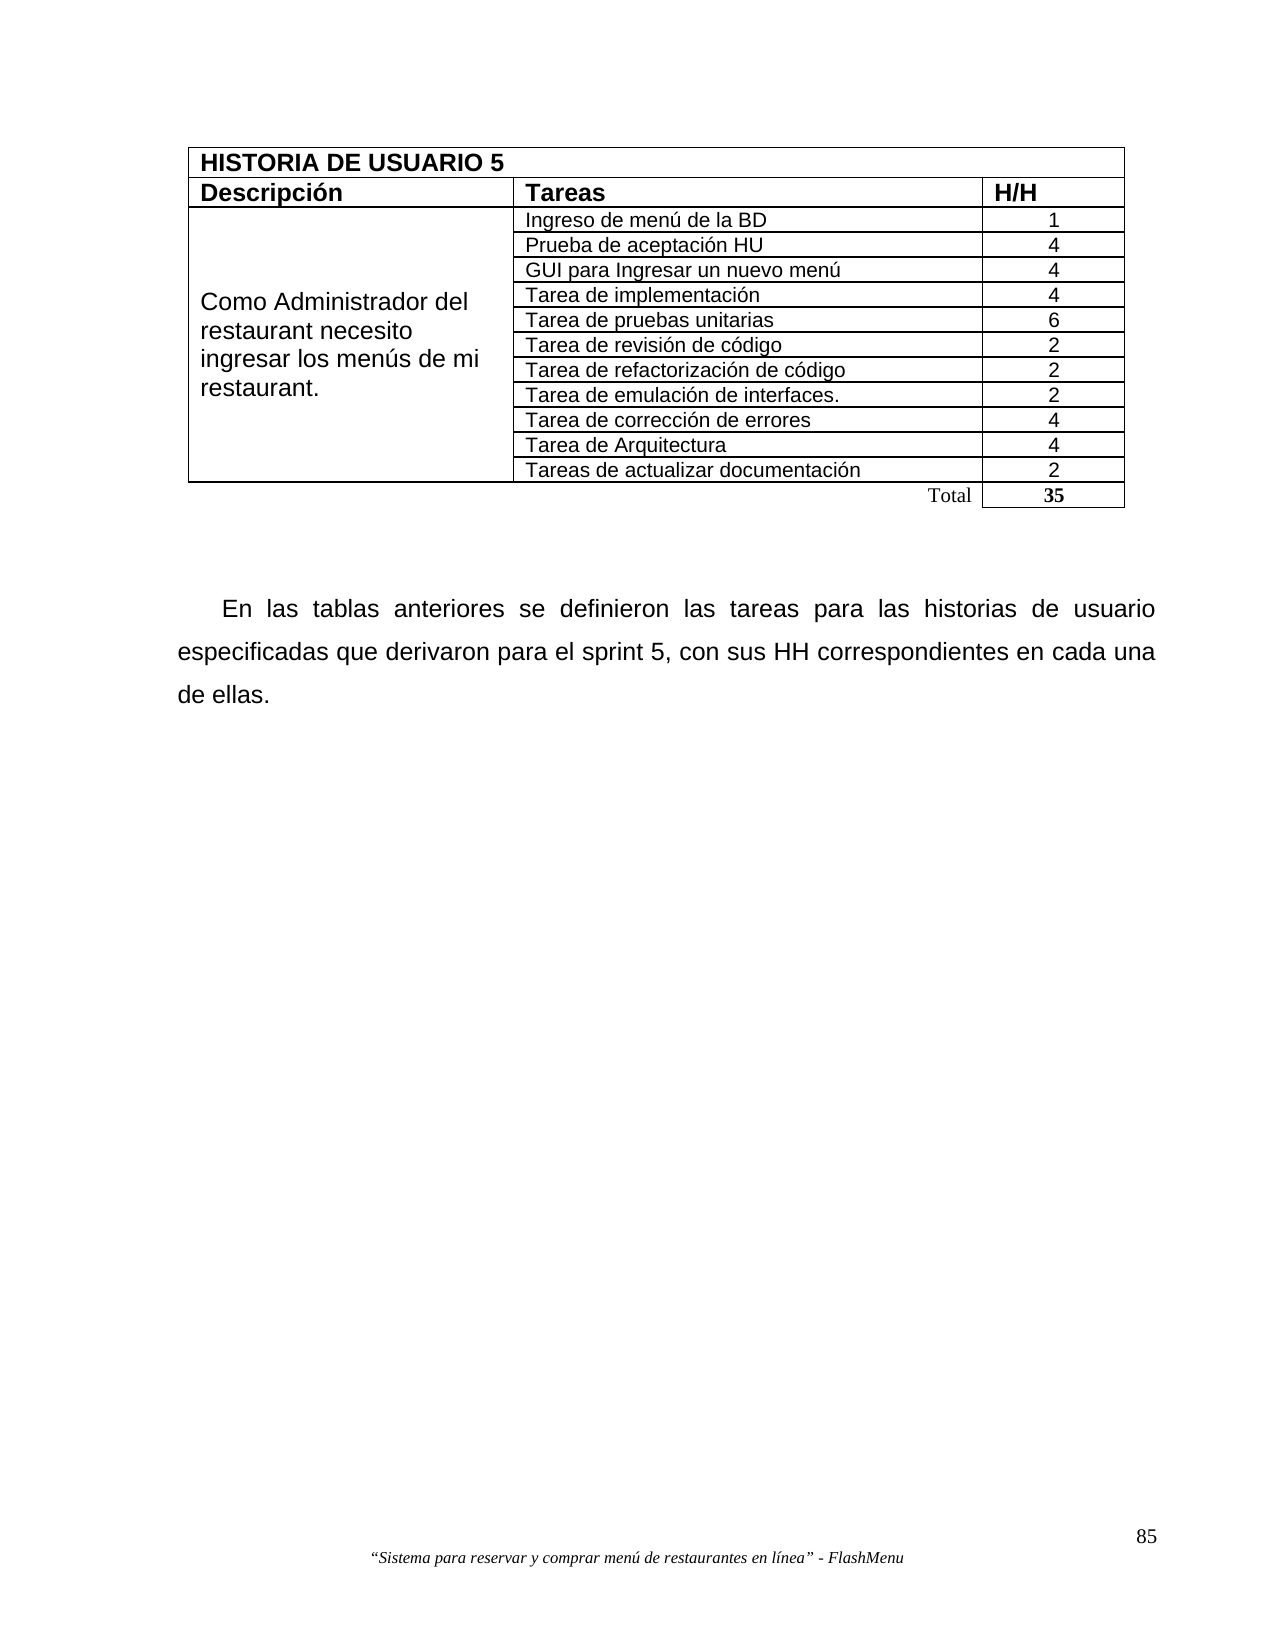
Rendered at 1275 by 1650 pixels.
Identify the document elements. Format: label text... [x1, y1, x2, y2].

table_cell Tarea de emulación de interfaces. [514, 383, 982, 406]
table_cell 4 [983, 258, 1124, 281]
table_cell 4 [983, 283, 1124, 306]
table_cell 2 [983, 383, 1124, 406]
table_cell 4 [983, 433, 1124, 456]
table_cell Tareas de actualizar documentación [514, 458, 982, 481]
table_cell Tarea de implementación [514, 283, 982, 306]
table_cell GUI para Ingresar un nuevo menú [514, 258, 982, 281]
table_cell H/H [983, 178, 1124, 206]
table_cell Descripción [189, 178, 513, 206]
table_cell 4 [983, 408, 1124, 431]
table_cell Ingreso de menú de la BD [514, 208, 982, 231]
table_cell Tarea de refactorización de código [514, 358, 982, 381]
table_cell Tarea de revisión de código [514, 333, 982, 356]
table_cell Total [189, 483, 982, 507]
table_cell Tarea de Arquitectura [514, 433, 982, 456]
table_cell 35 [983, 483, 1124, 507]
table_cell Tarea de corrección de errores [514, 408, 982, 431]
table_cell Prueba de aceptación HU [514, 233, 982, 256]
table_cell Tareas [514, 178, 982, 206]
table_header HISTORIA DE USUARIO 5 [189, 148, 1124, 177]
table_cell 4 [983, 233, 1124, 256]
text En las tablas anteriores se definieron las tareas para las historias de usuario especificadas que derivaron para el sprint 5, con sus HH correspondientes en cada una de ellas. [177, 594, 1157, 709]
table_cell 1 [983, 208, 1124, 231]
table_cell 6 [983, 308, 1124, 331]
table_cell Como Administrador del restaurant necesito ingresar los menús de mi restaurant. [189, 208, 513, 481]
table_cell 2 [983, 333, 1124, 356]
table_cell 2 [983, 458, 1124, 481]
table_cell 2 [983, 358, 1124, 381]
table_cell Tarea de pruebas unitarias [514, 308, 982, 331]
